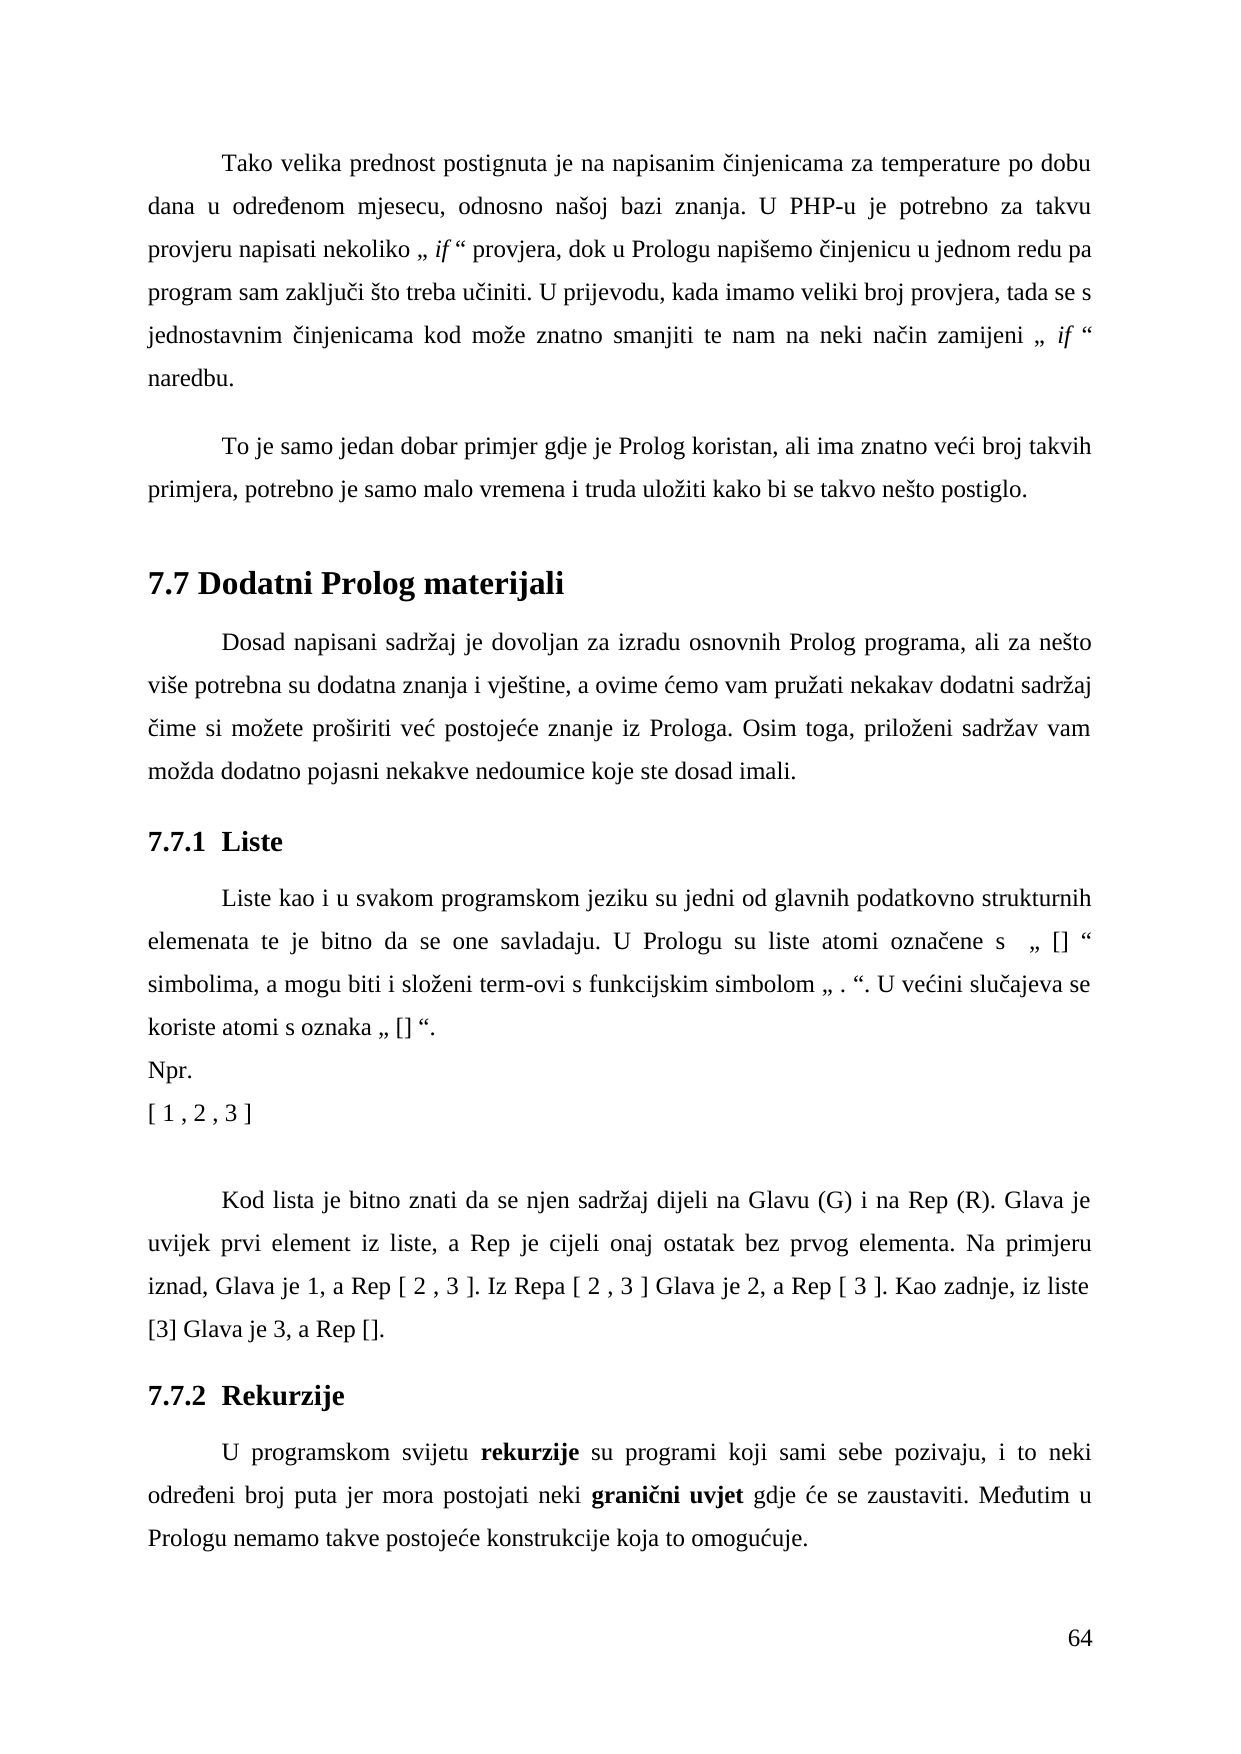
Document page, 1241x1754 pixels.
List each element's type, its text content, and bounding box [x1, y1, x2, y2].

text Liste kao i u svakom programskom jeziku su jedni od glavnih podatkovno strukturnih elemenata te je bitno da se one savladaju. U Prologu su liste atomi označene s „ [] “ simbolima, a mogu biti i složeni term-ovi s funkcijskim simbolom „ . “. U većini slučajeva se koriste atomi s oznaka „ [] “. [148, 883, 1093, 1041]
text [ 1 , 2 , 3 ] [148, 1098, 1093, 1127]
text To je samo jedan dobar primjer gdje je Prolog koristan, ali ima znatno veći broj takvih primjera, potrebno je samo malo vremena i truda uložiti kako bi se takvo nešto postiglo. [148, 431, 1093, 503]
subtitle 7.7.2 Rekurzije [148, 1378, 1093, 1412]
text Kod lista je bitno znati da se njen sadržaj dijeli na Glavu (G) i na Rep (R). Glava je uvijek prvi element iz liste, a Rep je cijeli onaj ostatak bez prvog elementa. Na primjeru iznad, Glava je 1, a Rep [ 2 , 3 ]. Iz Repa [ 2 , 3 ] Glava je 2, a Rep [ 3 ]. Kao zadnje, iz liste [3] Glava je 3, a Rep []. [148, 1185, 1093, 1343]
text U programskom svijetu rekurzije su programi koji sami sebe pozivaju, i to neki određeni broj puta jer mora postojati neki granični uvjet gdje će se zaustaviti. Međutim u Prologu nemamo takve postojeće konstrukcije koja to omogućuje. [148, 1437, 1093, 1552]
text Npr. [148, 1055, 1093, 1084]
subtitle 7.7 Dodatni Prolog materijali [148, 563, 1093, 602]
text Dosad napisani sadržaj je dovoljan za izradu osnovnih Prolog programa, ali za nešto više potrebna su dodatna znanja i vještine, a ovime ćemo vam pružati nekakav dodatni sadržaj čime si možete proširiti već postojeće znanje iz Prologa. Osim toga, priloženi sadržav vam možda dodatno pojasni nekakve nedoumice koje ste dosad imali. [148, 627, 1093, 785]
subtitle 7.7.1 Liste [148, 824, 1093, 858]
text Tako velika prednost postignuta je na napisanim činjenicama za temperature po dobu dana u određenom mjesecu, odnosno našoj bazi znanja. U PHP-u je potrebno za takvu provjeru napisati nekoliko „ if “ provjera, dok u Prologu napišemo činjenicu u jednom redu pa program sam zaključi što treba učiniti. U prijevodu, kada imamo veliki broj provjera, tada se s jednostavnim činjenicama kod može znatno smanjiti te nam na neki način zamijeni „ if “ naredbu. [148, 148, 1093, 392]
